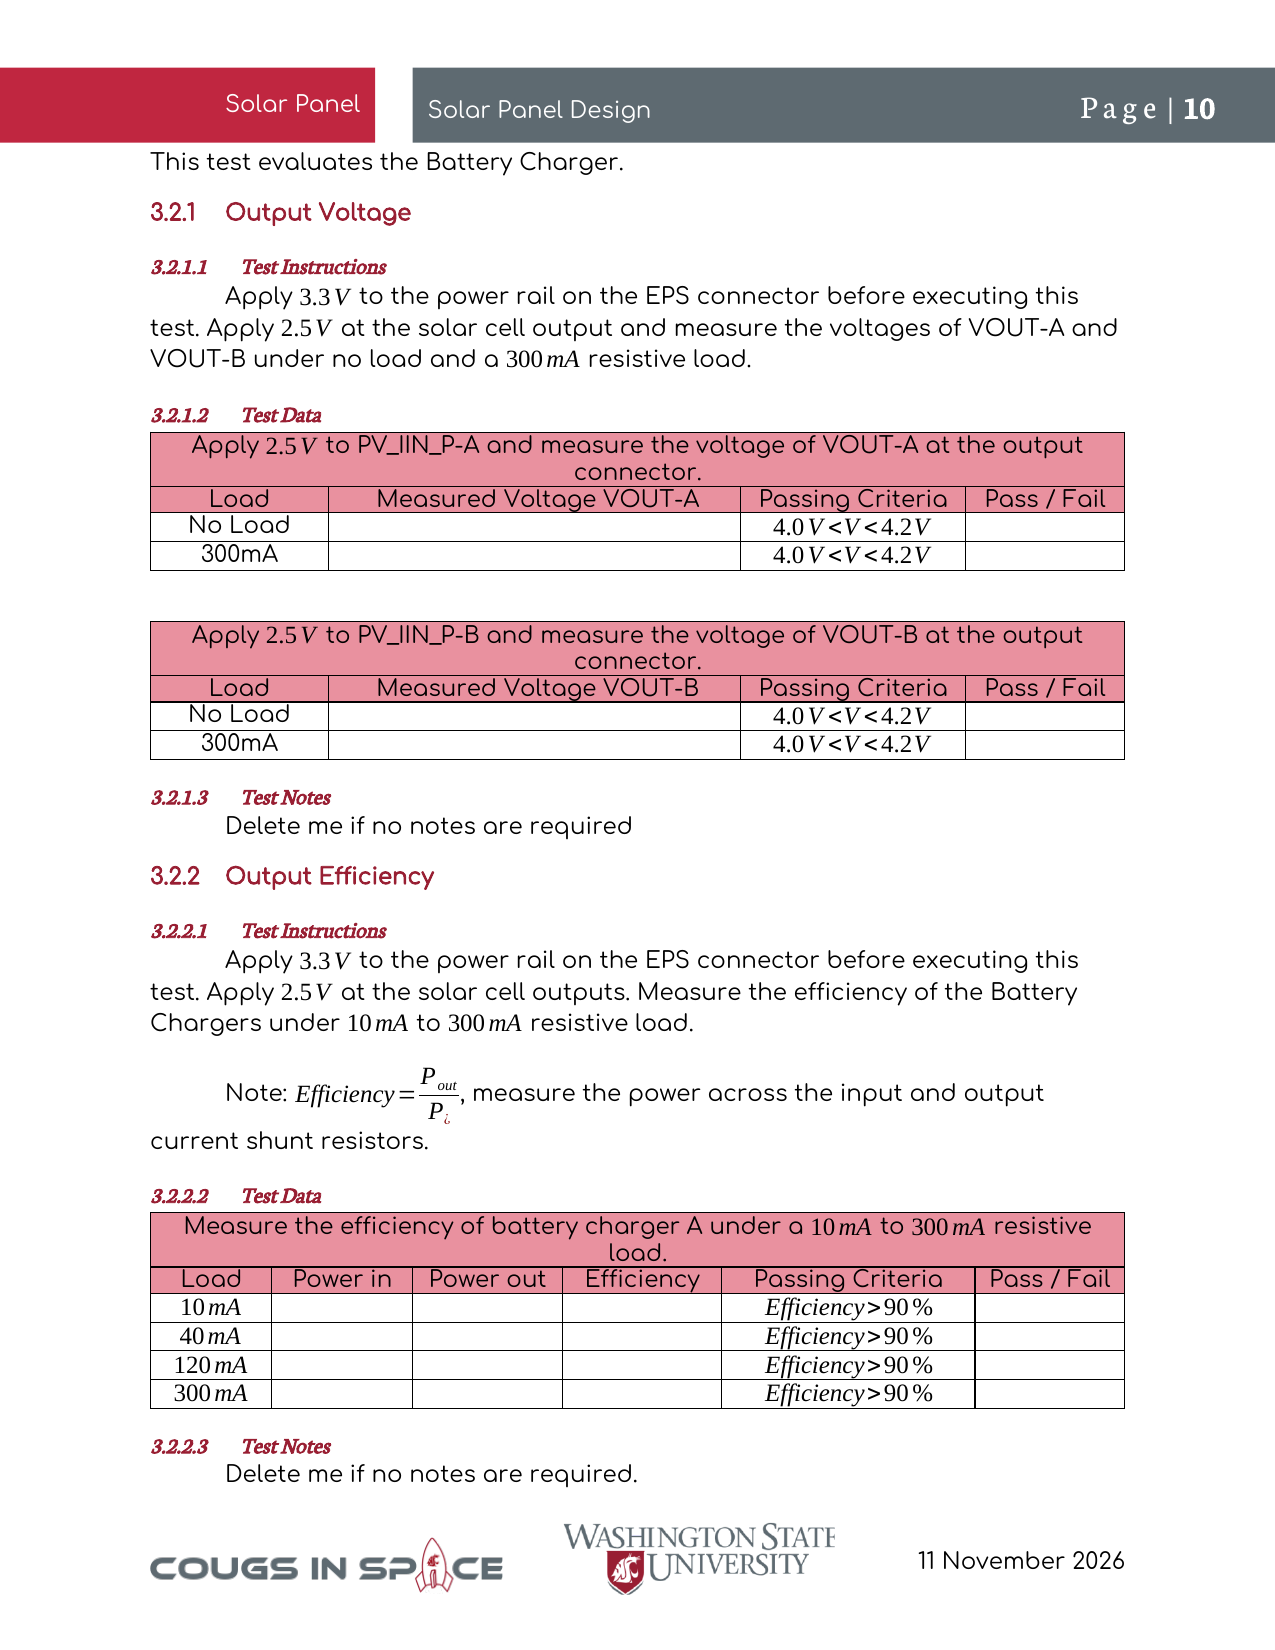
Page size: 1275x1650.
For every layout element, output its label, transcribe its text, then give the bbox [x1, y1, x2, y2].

table_cell [272, 1351, 412, 1379]
table_cell [272, 1380, 412, 1408]
subtitle Test Notes [150, 1429, 1125, 1458]
table_cell [329, 542, 740, 569]
picture [150, 1537, 503, 1594]
text Delete me if no notes are required. [150, 1463, 1125, 1488]
table_cell [151, 1294, 271, 1322]
text Apply to the power rail on the EPS connector before executing this test. Apply at the solar cell outputs. Measure the efficiency of the Battery Chargers under to resistive load. [150, 947, 1125, 1038]
table_header Measure the efficiency of battery charger A under a to resistive load. [151, 1213, 1124, 1266]
table_cell Passing Criteria [722, 1268, 974, 1293]
table_cell No Load [151, 513, 328, 541]
table_cell Efficiency [563, 1268, 721, 1293]
subtitle Test Data [150, 398, 1125, 427]
subtitle Test Data [150, 1179, 1125, 1208]
table_cell Pass / Fail [976, 1268, 1124, 1293]
table_cell [413, 1351, 562, 1379]
table_cell 300mA [151, 731, 328, 759]
table_cell 300mA [151, 542, 328, 569]
table_cell [272, 1294, 412, 1322]
table_cell Load [151, 1268, 271, 1293]
table_cell No Load [151, 703, 328, 730]
table_cell Power in [272, 1268, 412, 1293]
table_cell [722, 1323, 974, 1350]
table_cell [976, 1294, 1124, 1322]
picture [562, 1522, 835, 1594]
table_cell [722, 1294, 974, 1322]
table_cell [976, 1380, 1124, 1408]
table_cell [722, 1351, 974, 1379]
table_cell Measured Voltage VOUT-A [329, 487, 740, 512]
text Delete me if no notes are required [150, 814, 1125, 839]
table_cell [151, 1351, 271, 1379]
table_cell [272, 1323, 412, 1350]
text Note: , measure the power across the input and output current shunt resistors. [150, 1062, 1125, 1154]
table_cell Pass / Fail [966, 676, 1124, 701]
table_cell [413, 1294, 562, 1322]
table_cell Passing Criteria [741, 676, 965, 701]
text Apply to the power rail on the EPS connector before executing this test. Apply at the solar cell output and measure the voltages of VOUT-A and VOUT-B under no load and a resistive load. [150, 283, 1125, 374]
table_cell [563, 1294, 721, 1322]
table_header Apply to PV_IIN_P-A and measure the voltage of VOUT-A at the output connector. [151, 433, 1124, 486]
subtitle Test Instructions [150, 250, 1125, 279]
table_cell [563, 1323, 721, 1350]
subtitle Test Instructions [150, 914, 1125, 943]
table_cell [741, 703, 965, 730]
table_cell Load [151, 487, 328, 512]
table_cell [151, 1323, 271, 1350]
table_cell Measured Voltage VOUT-B [329, 676, 740, 701]
table_cell [966, 731, 1124, 759]
table_cell Power out [413, 1268, 562, 1293]
table_cell [741, 542, 965, 569]
table_cell [976, 1323, 1124, 1350]
table_cell [563, 1380, 721, 1408]
table_cell [722, 1380, 974, 1408]
table_cell Load [151, 676, 328, 701]
table_cell [966, 703, 1124, 730]
subtitle Output Efficiency [150, 864, 1125, 889]
table_cell [966, 513, 1124, 541]
table_cell [413, 1380, 562, 1408]
table_cell [329, 513, 740, 541]
table_cell [976, 1351, 1124, 1379]
table_cell [741, 731, 965, 759]
subtitle Test Notes [150, 781, 1125, 809]
table_cell [329, 703, 740, 730]
table_cell Pass / Fail [966, 487, 1124, 512]
table_cell [151, 1380, 271, 1408]
table_cell Passing Criteria [741, 487, 965, 512]
table_cell [329, 731, 740, 759]
table_cell [966, 542, 1124, 569]
table_cell [741, 513, 965, 541]
table_cell [563, 1351, 721, 1379]
table_cell [413, 1323, 562, 1350]
text This test evaluates the Battery Charger. [150, 150, 1125, 176]
subtitle Output Voltage [150, 200, 1125, 226]
table_header Apply to PV_IIN_P-B and measure the voltage of VOUT-B at the output connector. [151, 622, 1124, 675]
